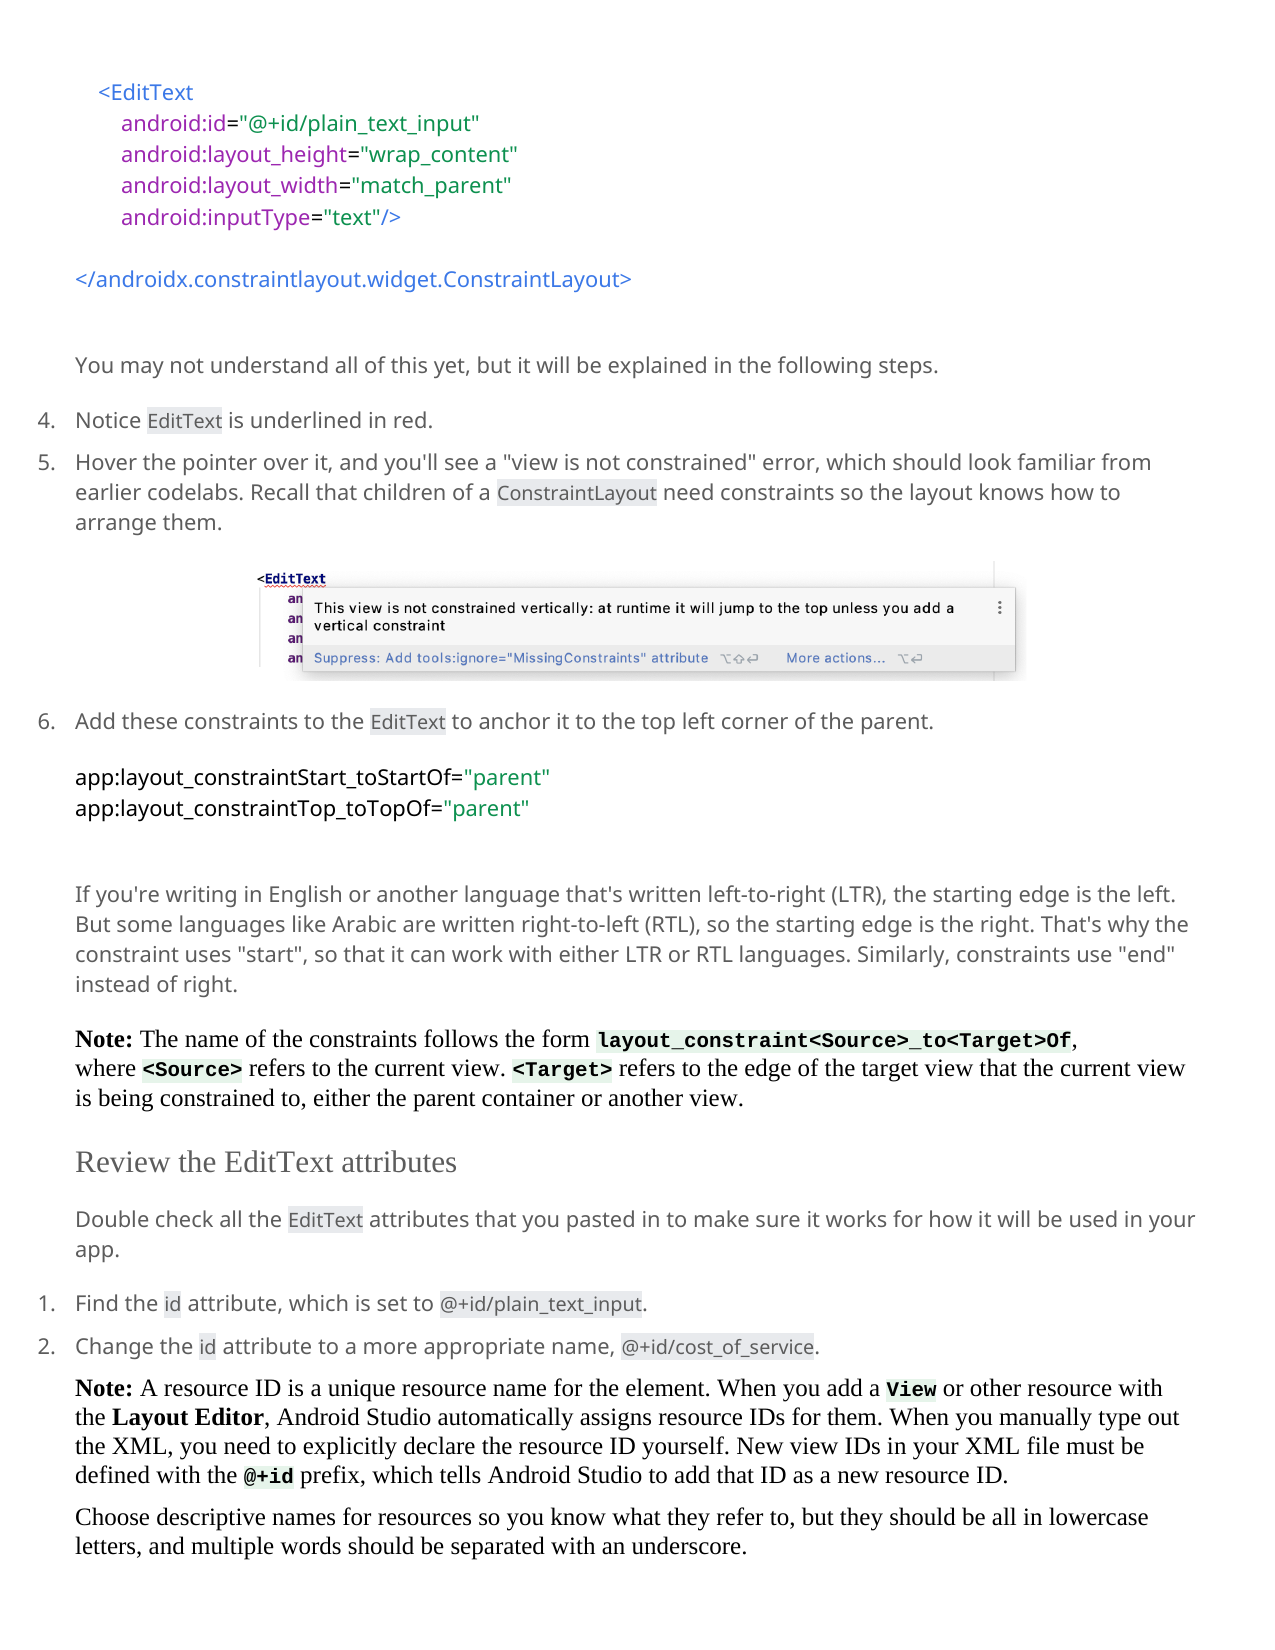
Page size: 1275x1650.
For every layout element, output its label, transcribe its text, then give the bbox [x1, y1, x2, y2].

text If you're writing in English or another language that's written left-to-right (LTR), the starting edge is the left. But some languages like Arabic are written right-to-left (RTL), so the starting edge is the right. That's why the constraint uses "start", so that it can work with either LTR or RTL languages. Similarly, constraints use "end" instead of right. [75, 879, 1200, 999]
list Add these constraints to the EditText to anchor it to the top left corner of the parent. [37, 706, 1200, 736]
picture [248, 561, 1027, 681]
text Choose descriptive names for resources so you know what they refer to, but they should be all in lowercase letters, and multiple words should be separated with an underscore. [75, 1502, 1200, 1559]
text Review the EditText attributes [75, 1143, 1200, 1179]
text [75, 75, 1200, 325]
text Note: The name of the constraints follows the form layout_constraint<Source>_to<Target>Of, where <Source> refers to the current view. <Target> refers to the edge of the target view that the current view is being constrained to, either the parent container or another view. [75, 1024, 1200, 1112]
list Find the id attribute, which is set to @+id/plain_text_input. [37, 1288, 1200, 1318]
list Change the id attribute to a more appropriate name, @+id/cost_of_service. [37, 1331, 1200, 1360]
text You may not understand all of this yet, but it will be explained in the following steps. [75, 350, 1200, 380]
text Double check all the EditText attributes that you pasted in to make sure it works for how it will be used in your app. [75, 1204, 1200, 1263]
list Notice EditText is underlined in red. [37, 405, 1200, 434]
list Hover the pointer over it, and you'll see a "view is not constrained" error, which should look familiar from earlier codelabs. Recall that children of a ConstraintLayout need constraints so the layout knows how to arrange them. [37, 447, 1200, 536]
text Note: A resource ID is a unique resource name for the element. When you add a View or other resource with the Layout Editor, Android Studio automatically assigns resource IDs for them. When you manually type out the XML, you need to explicitly declare the resource ID yourself. New view IDs in your XML file must be defined with the @+id prefix, which tells Android Studio to add that ID as a new resource ID. [75, 1373, 1200, 1489]
text app:layout_constraintStart_toStartOf="parent" app:layout_constraintTop_toTopOf="parent" [75, 761, 1200, 854]
